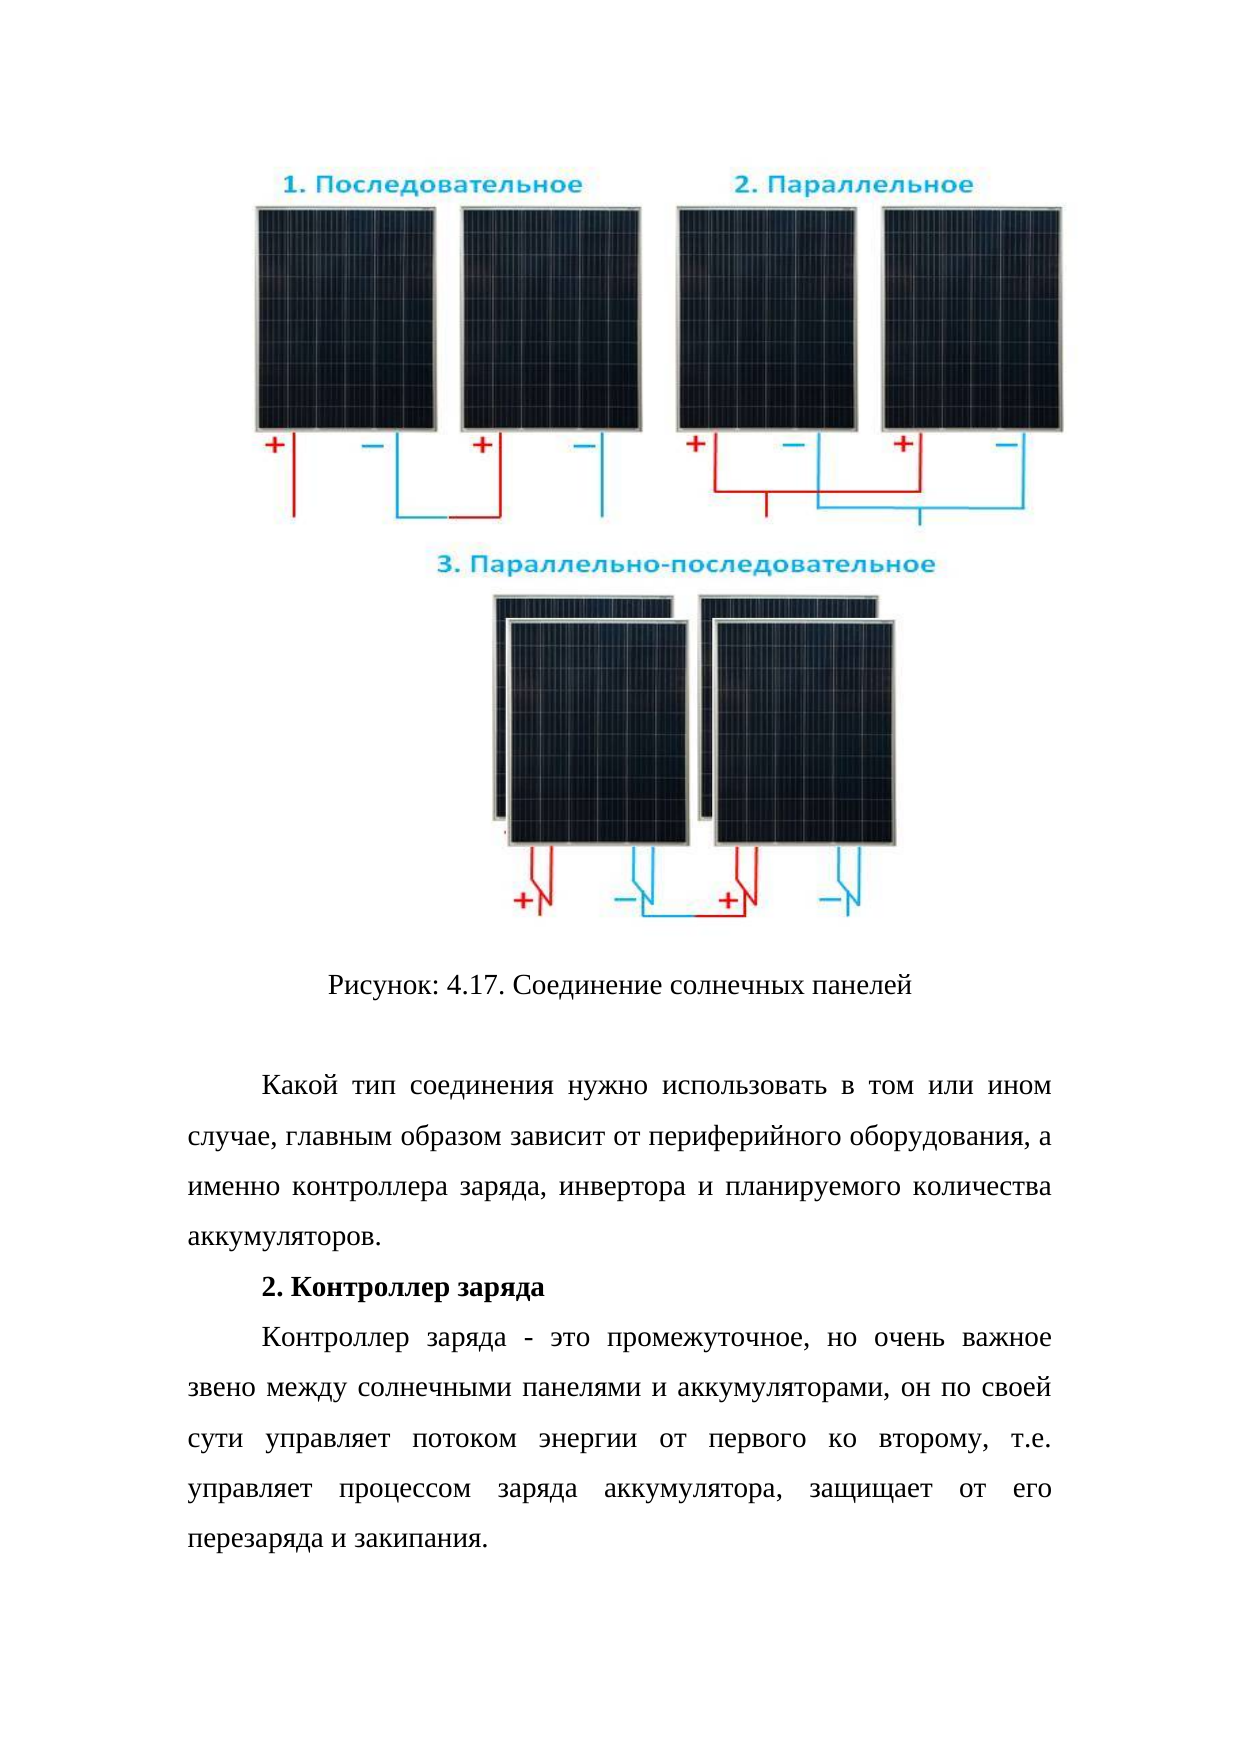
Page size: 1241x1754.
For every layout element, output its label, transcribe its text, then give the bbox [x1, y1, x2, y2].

picture [187, 150, 1140, 953]
text Контроллер заряда - это промежуточное, но очень важное звено между солнечными панелями и аккумуляторами, он по своей сути управляет потоком энергии от первого ко второму, т.е. управляет процессом заряда аккумулятора, защищает от его перезаряда и закипания. [187, 1319, 1053, 1554]
text 2. Контроллер заряда [187, 1269, 1053, 1302]
text Какой тип соединения нужно использовать в том или ином случае, главным образом зависит от периферийного оборудования, а именно контроллера заряда, инвертора и планируемого количества аккумуляторов. [187, 1067, 1053, 1252]
text Рисунок: 4.17. Соединение солнечных панелей [187, 967, 1053, 1000]
